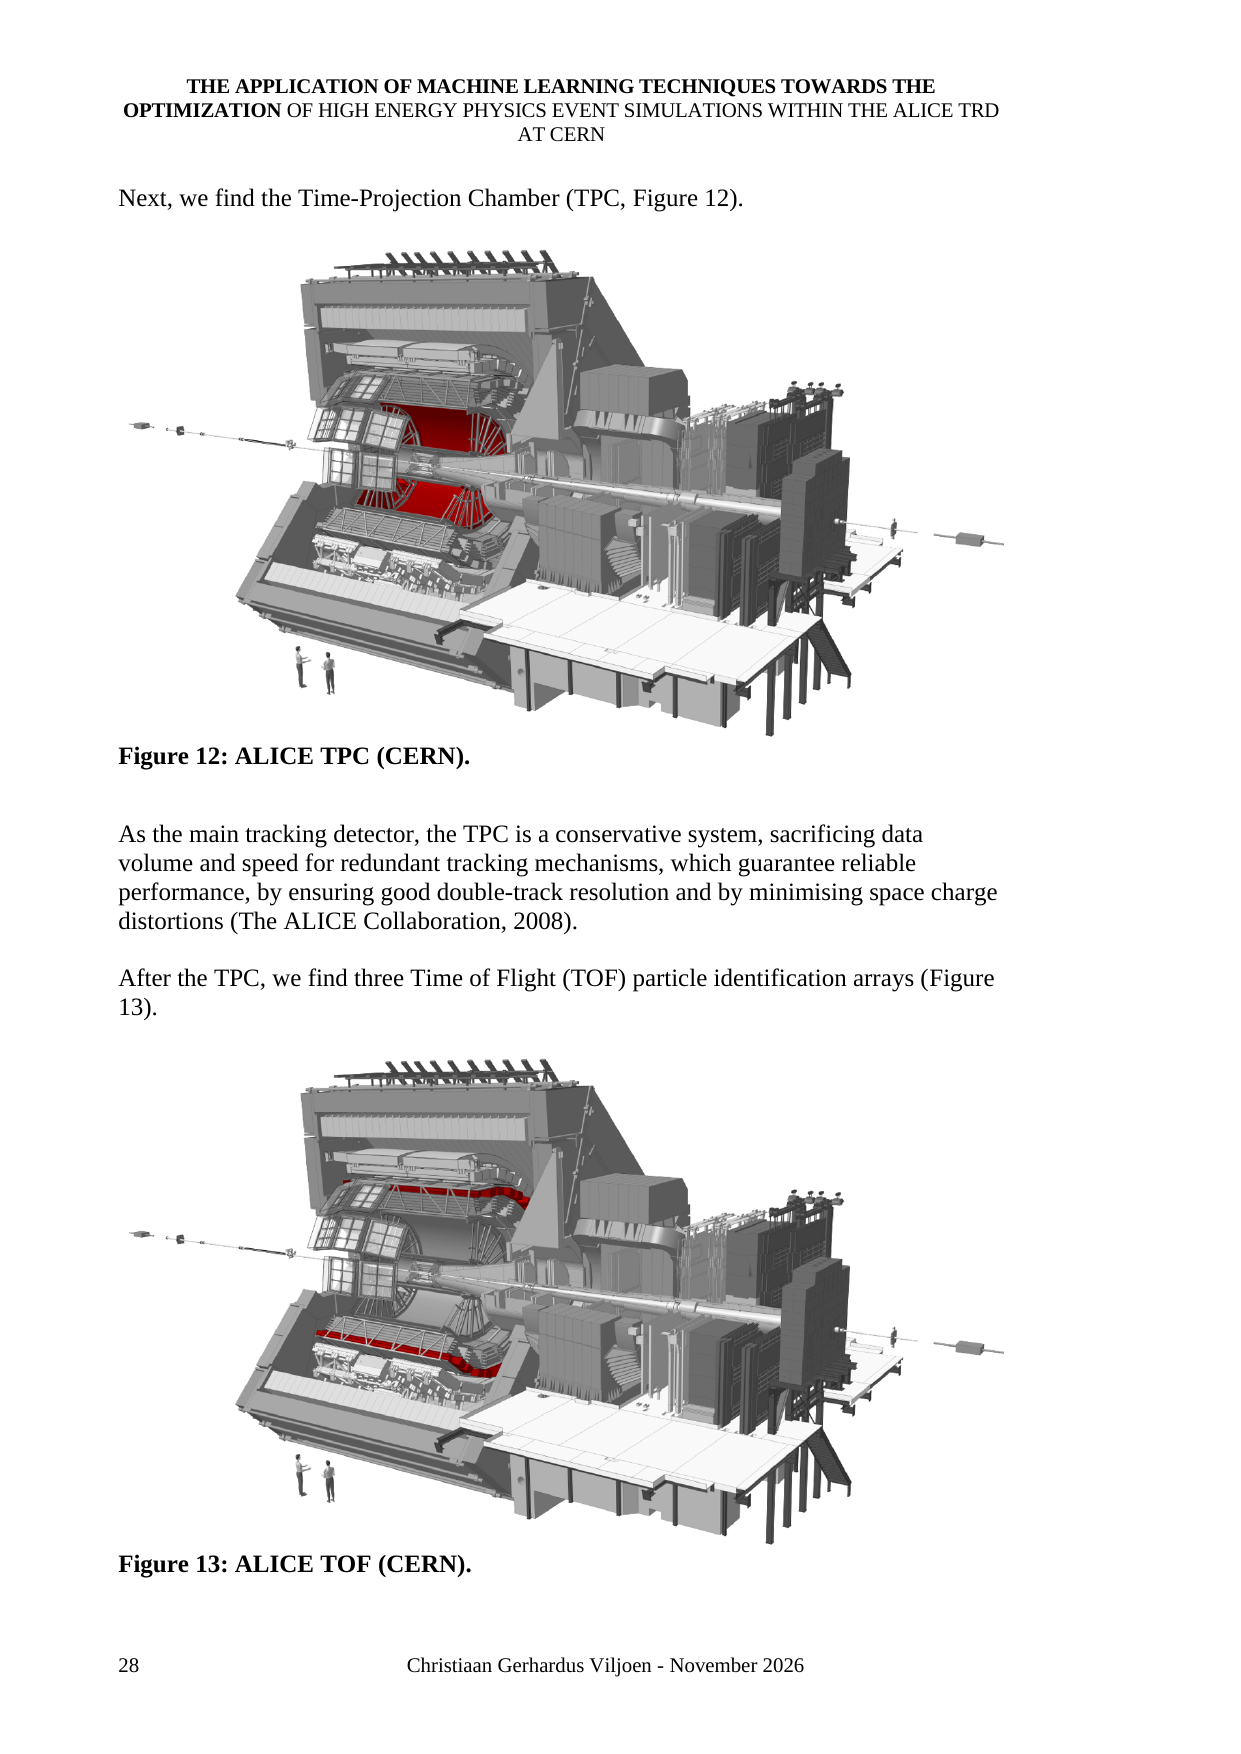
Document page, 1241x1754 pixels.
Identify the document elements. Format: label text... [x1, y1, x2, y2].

text Figure 12: ALICE TPC . [118, 742, 1004, 770]
text As the main tracking detector, the TPC is a conservative system, sacrificing data volume and speed for redundant tracking mechanisms, which guarantee reliable performance, by ensuring good double-track resolution and by minimising space charge distortions . [118, 819, 1004, 934]
text After the TPC, we find three Time of Flight (TOF) particle identification arrays (Figure 13). [118, 963, 1004, 1021]
text Next, we find the Time-Projection Chamber (TPC, Figure 12). [118, 183, 1004, 212]
picture [118, 1049, 1004, 1550]
text Figure 13: ALICE TOF . [118, 1550, 1004, 1578]
picture [118, 241, 1004, 742]
